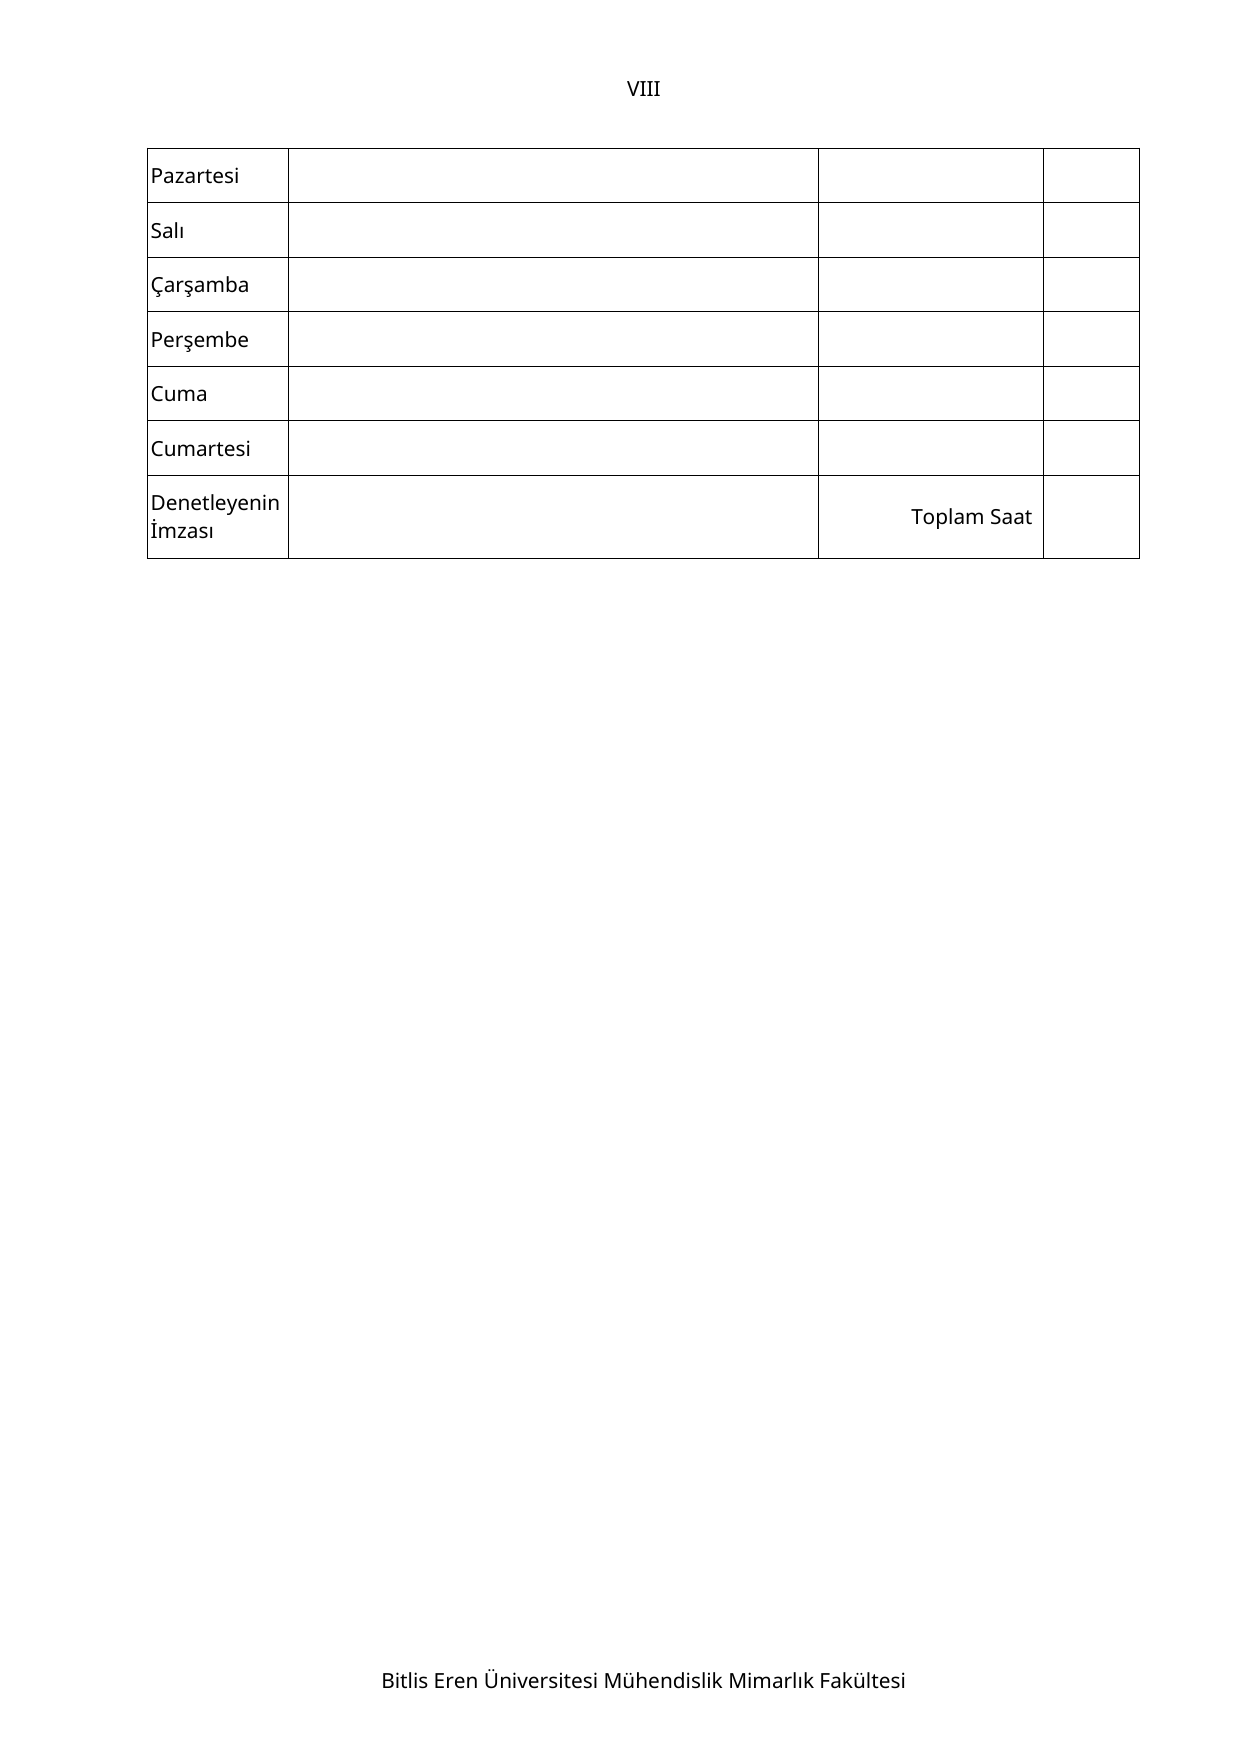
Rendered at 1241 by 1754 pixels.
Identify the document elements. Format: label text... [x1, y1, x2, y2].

table_cell [289, 258, 818, 311]
table_cell [819, 367, 1043, 420]
table_cell [289, 367, 818, 420]
table_cell Çarşamba [148, 258, 288, 311]
table_cell [819, 258, 1043, 311]
table_cell Denetleyenin İmzası [148, 476, 288, 557]
table_cell Cumartesi [148, 421, 288, 474]
table_cell [289, 149, 818, 202]
table_cell [289, 421, 818, 474]
table_cell [289, 476, 818, 557]
table_cell [1044, 258, 1139, 311]
table_cell [819, 203, 1043, 257]
table_cell [1044, 476, 1139, 557]
table_cell [1044, 312, 1139, 366]
table_cell Cuma [148, 367, 288, 420]
table_cell Pazartesi [148, 149, 288, 202]
table_cell [1044, 421, 1139, 474]
table_cell Salı [148, 203, 288, 257]
table_cell [819, 421, 1043, 474]
table_cell [819, 149, 1043, 202]
table_cell [289, 312, 818, 366]
table_cell [289, 203, 818, 257]
table_cell Toplam Saat [819, 476, 1043, 557]
table_cell [819, 312, 1043, 366]
table_cell [1044, 149, 1139, 202]
table_cell Perşembe [148, 312, 288, 366]
table_cell [1044, 203, 1139, 257]
table_cell [1044, 367, 1139, 420]
